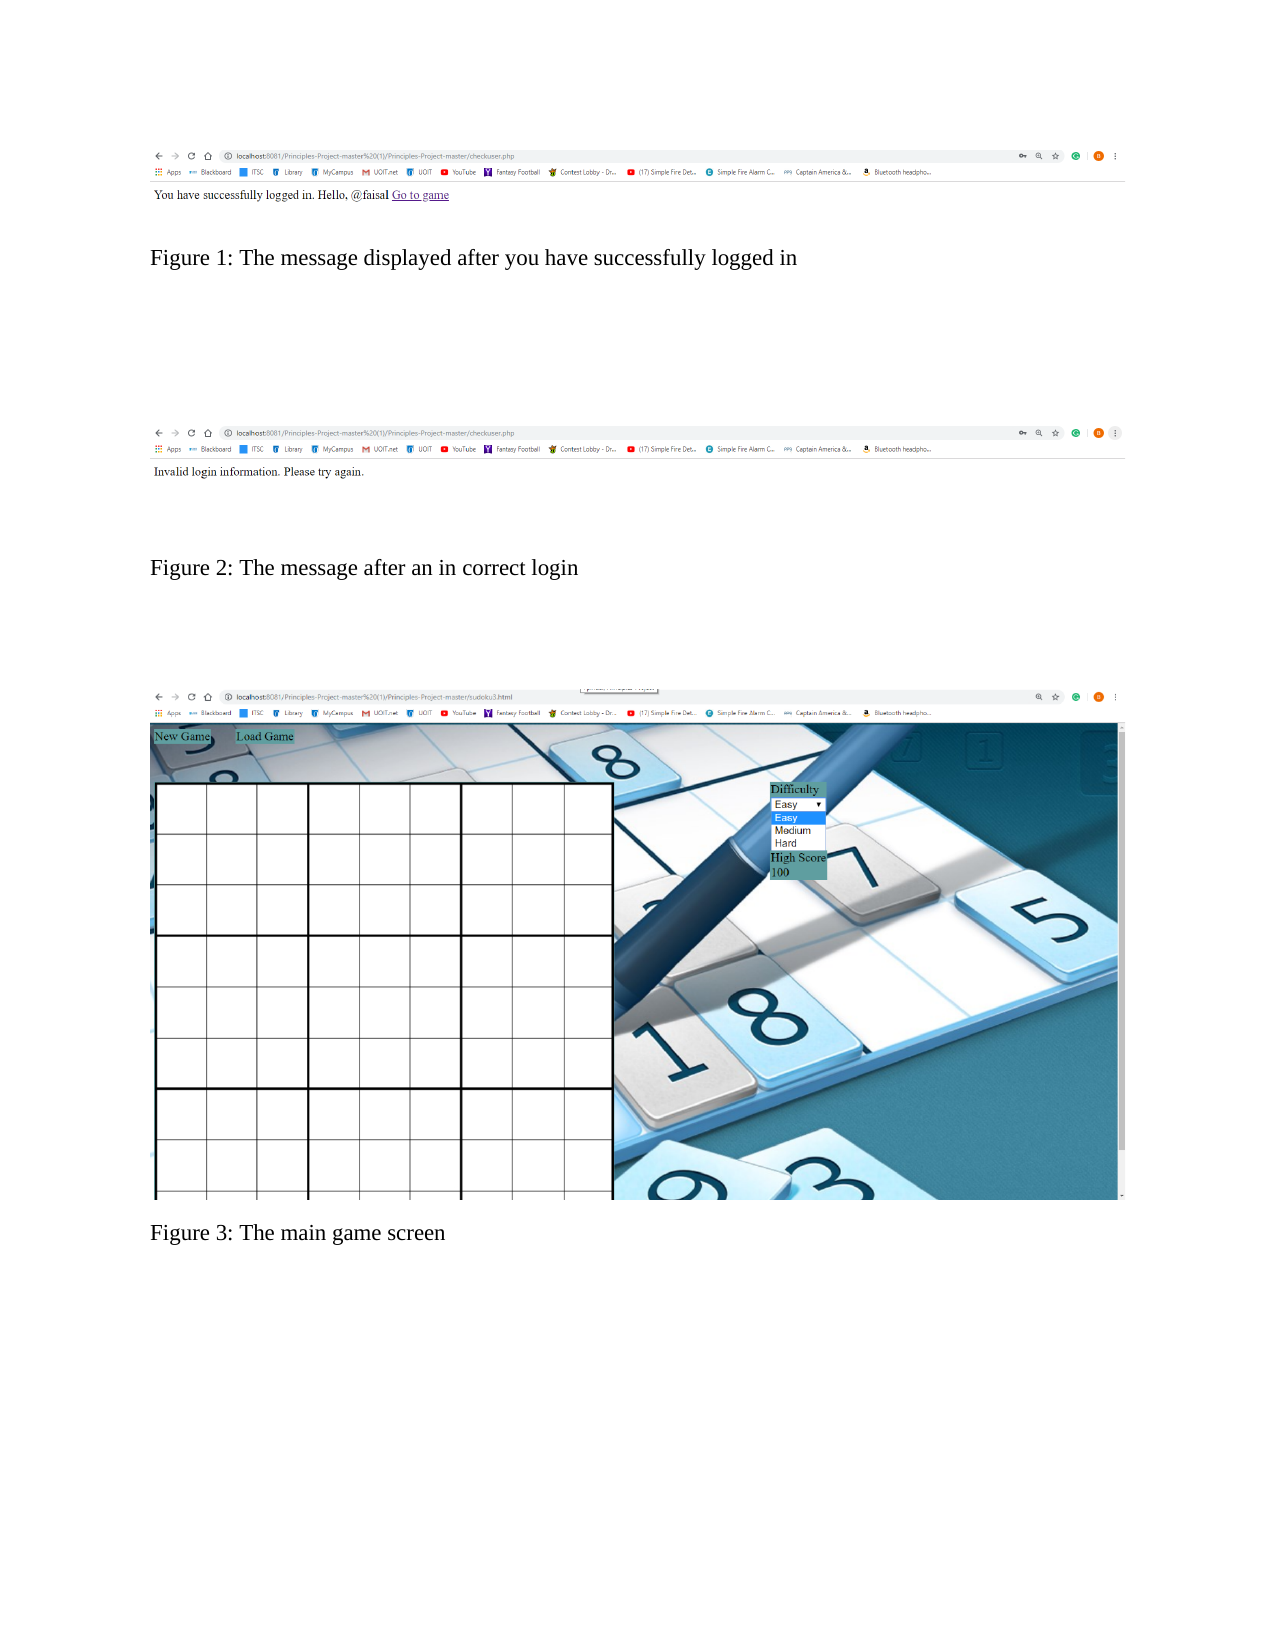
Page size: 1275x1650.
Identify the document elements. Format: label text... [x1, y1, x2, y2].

text Figure 3: The main game screen [150, 1219, 1125, 1245]
picture [150, 689, 1125, 1200]
picture [150, 150, 1125, 226]
text Figure 1: The message displayed after you have successfully logged in [150, 244, 1125, 270]
text Figure 2: The message after an in correct login [150, 554, 1125, 580]
picture [150, 424, 1125, 536]
